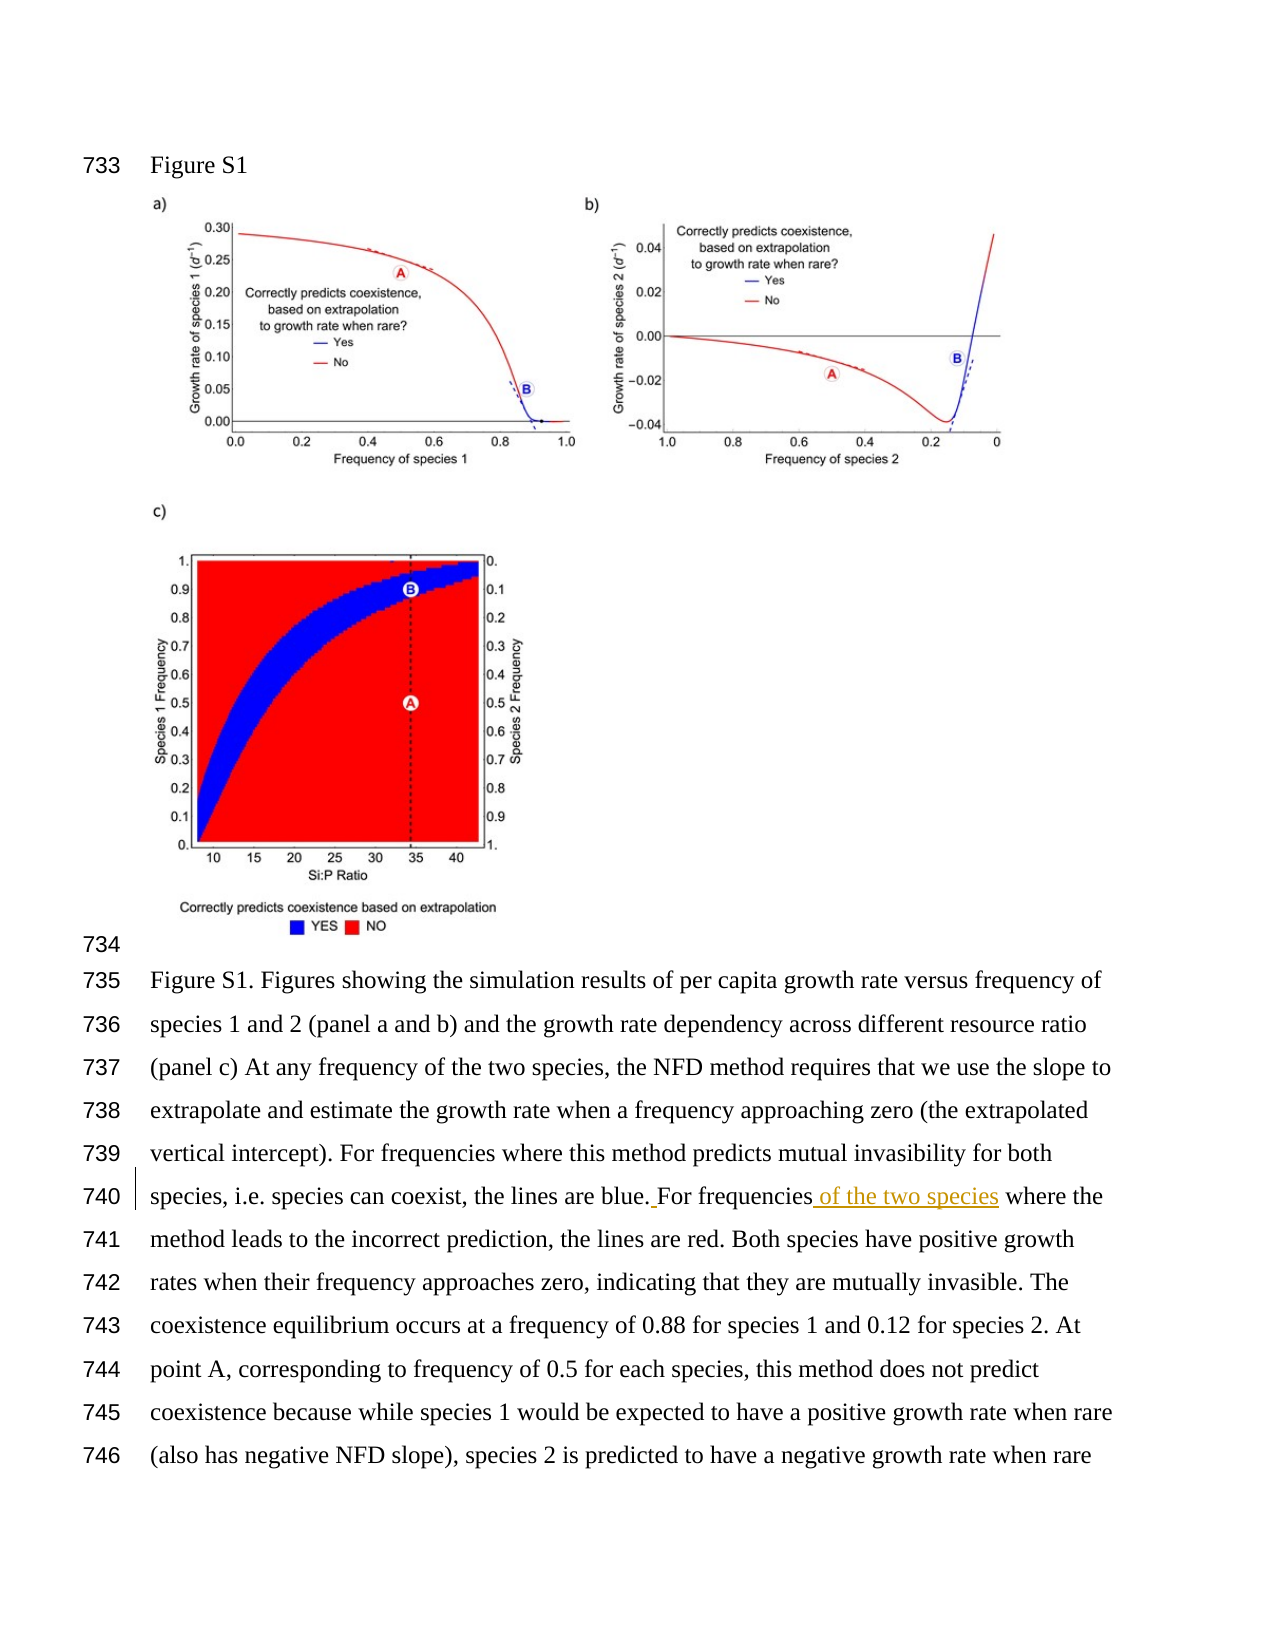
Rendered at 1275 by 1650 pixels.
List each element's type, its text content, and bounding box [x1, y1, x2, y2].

text Figure S1 [150, 150, 1125, 179]
picture [150, 193, 1007, 953]
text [150, 966, 1125, 1469]
